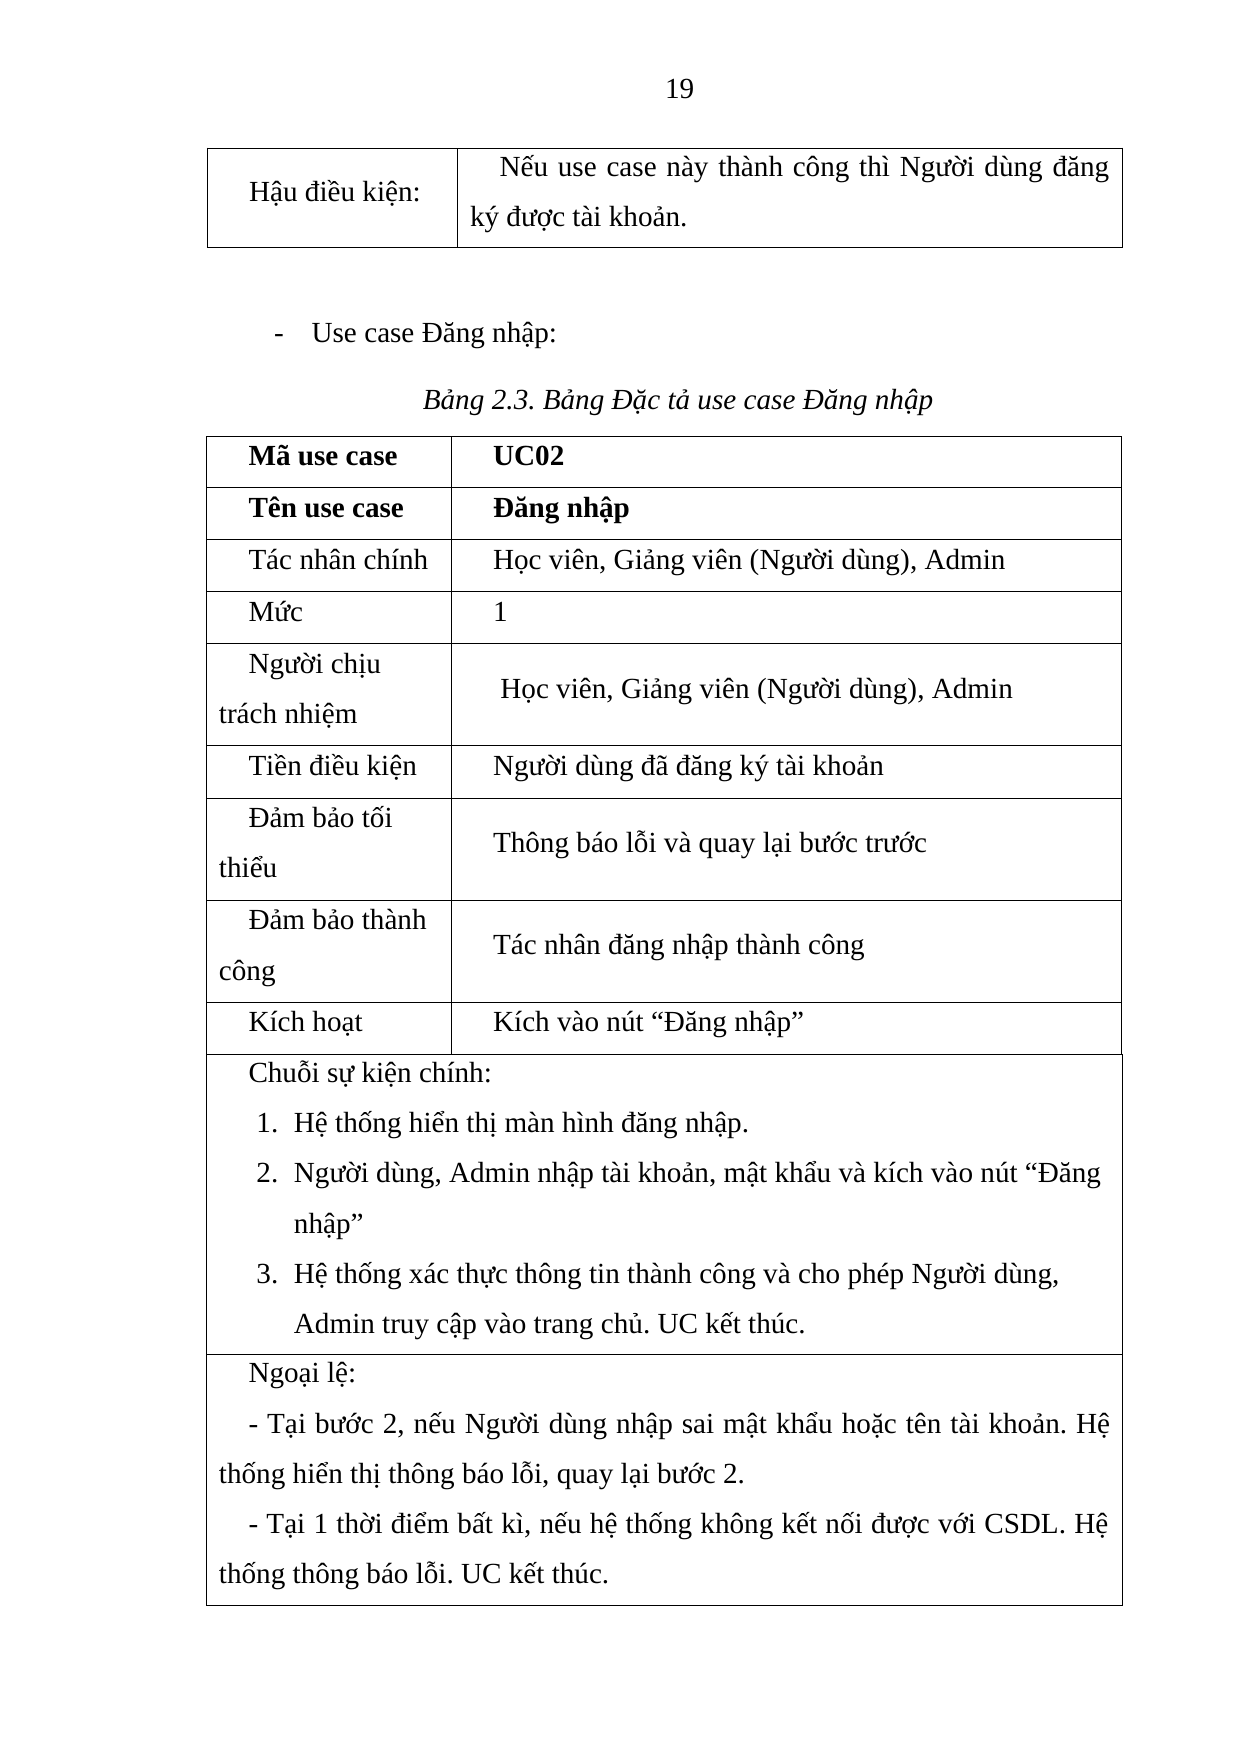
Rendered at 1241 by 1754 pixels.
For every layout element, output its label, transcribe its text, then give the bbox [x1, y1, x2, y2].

table_cell Tác nhân đăng nhập thành công [452, 901, 1121, 1002]
table_cell Nếu use case này thành công thì Người dùng đăng ký được tài khoản. [458, 149, 1122, 247]
table_cell Ngoại lệ: - Tại bước 2, nếu Người dùng nhập sai mật khẩu hoặc tên tài khoản. Hệ thống hiển thị thông báo lỗi, quay lại bước 2. - Tại 1 thời điểm bất kì, nếu hệ thống không kết nối được với CSDL. Hệ thống thông báo lỗi. UC kết thúc. [207, 1355, 1122, 1604]
table_cell Đảm bảo thành công [207, 901, 451, 1002]
table_cell Học viên, Giảng viên (Người dùng), Admin [452, 644, 1121, 745]
table_cell Đăng nhập [452, 488, 1121, 539]
table_cell Đảm bảo tối thiểu [207, 799, 451, 900]
table_cell Tác nhân chính [207, 540, 451, 591]
table_cell Người dùng đã đăng ký tài khoản [452, 746, 1121, 797]
table_cell Kích vào nút “Đăng nhập” [452, 1003, 1121, 1054]
table_cell Người chịu trách nhiệm [207, 644, 451, 745]
text Bảng 2.3. Bảng Đặc tả use case Đăng nhập [207, 382, 1122, 415]
table_cell Chuỗi sự kiện chính: Hệ thống hiển thị màn hình đăng nhập. Người dùng, Admin nhập tài khoản, mật khẩu và kích vào nút “Đăng nhập” Hệ thống xác thực thông tin thành công và cho phép Người dùng, Admin truy cập vào trang chủ. UC kết thúc. [207, 1055, 1122, 1354]
table_cell Học viên, Giảng viên (Người dùng), Admin [452, 540, 1121, 591]
table_cell Tiền điều kiện [207, 746, 451, 797]
table_cell Hậu điều kiện: [208, 149, 457, 247]
table_cell 1 [452, 592, 1121, 643]
table_cell Mức [207, 592, 451, 643]
table_header Mã use case [207, 437, 451, 487]
table_cell Tên use case [207, 488, 451, 539]
list Use case Đăng nhập: [274, 315, 1122, 348]
table_cell Kích hoạt [207, 1003, 451, 1054]
table_header UC02 [452, 437, 1121, 487]
table_cell Thông báo lỗi và quay lại bước trước [452, 799, 1121, 900]
